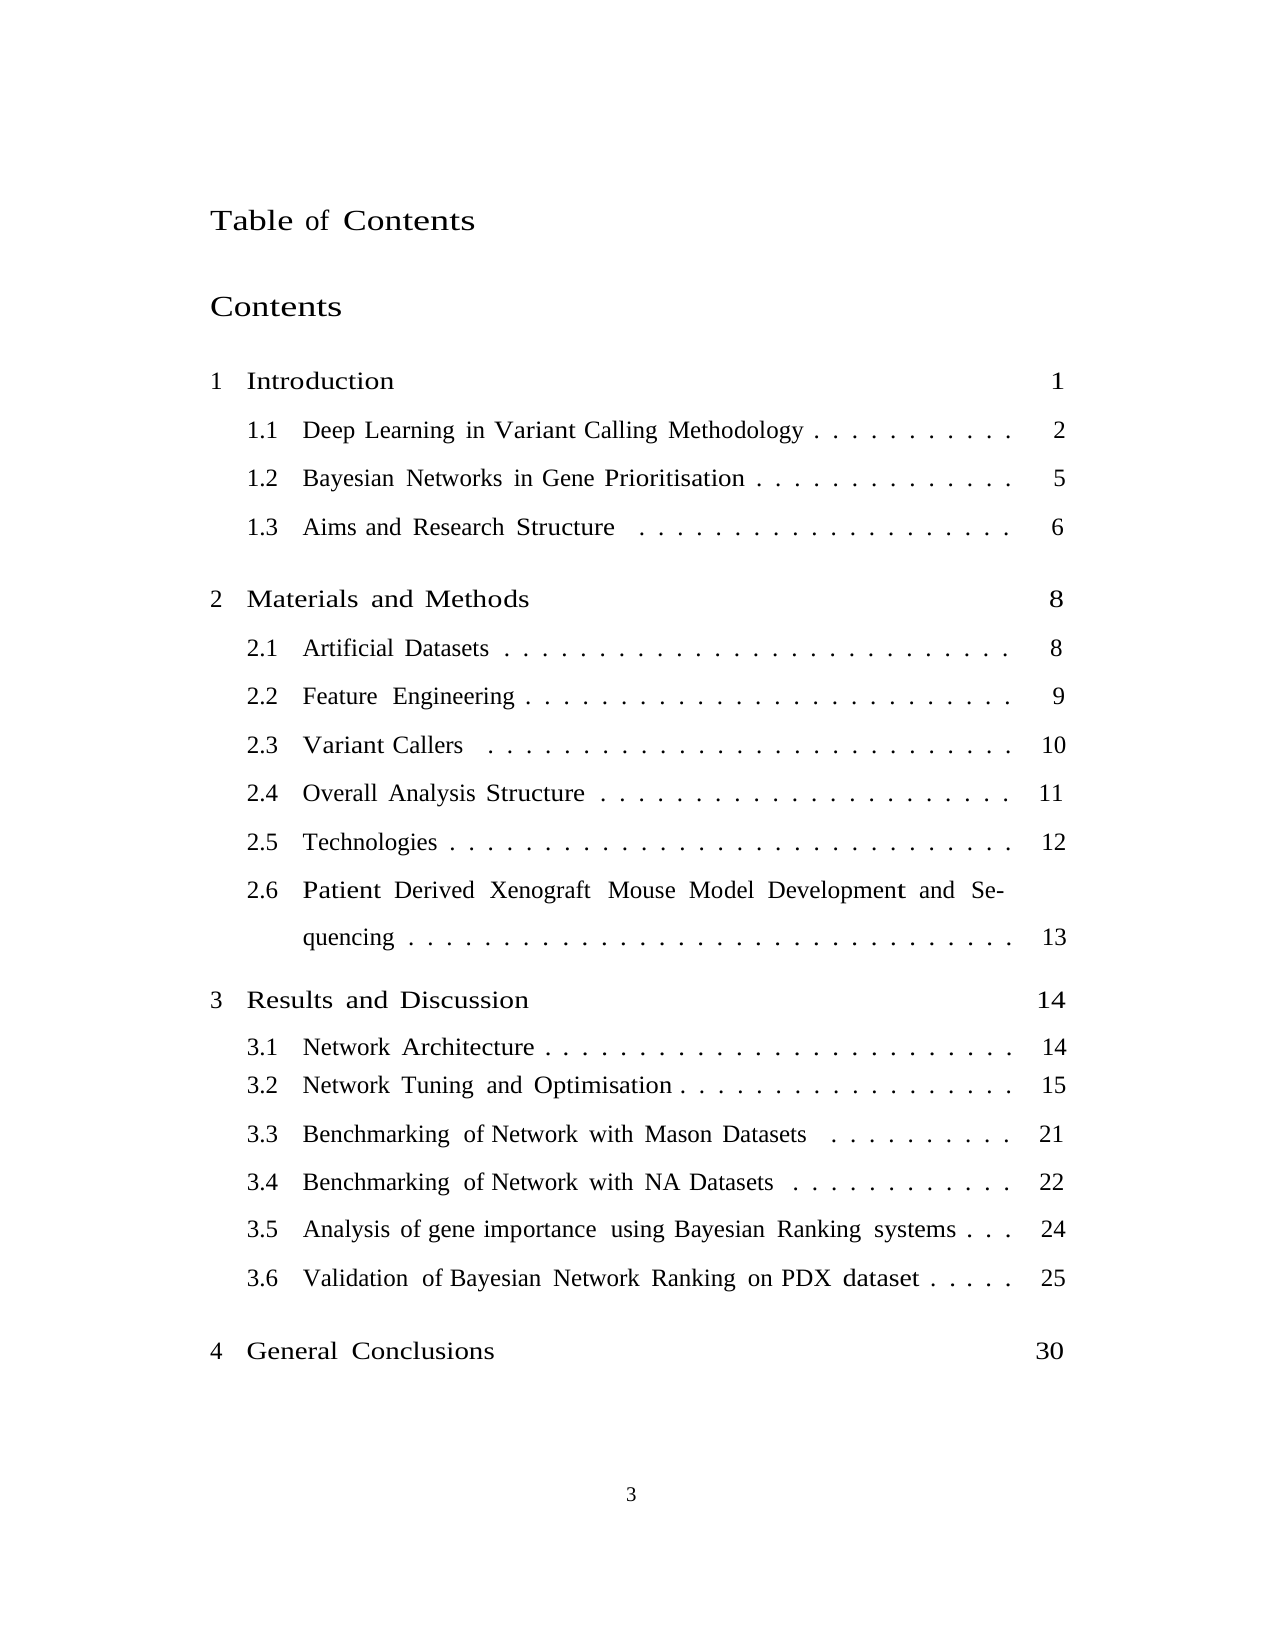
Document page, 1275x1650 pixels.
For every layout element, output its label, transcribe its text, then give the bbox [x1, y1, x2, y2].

table_header . [730, 917, 749, 952]
table_header . [768, 917, 787, 952]
table_header . [710, 1027, 729, 1062]
table_header . [884, 917, 903, 952]
text 3.4 Benchmarking of Network with NA Datasets . . . . . . . . . . . . 22 [247, 1167, 1096, 1196]
table_cell . [998, 1256, 1026, 1303]
text 2.1 Artificial Datasets . . . . . . . . . . . . . . . . . . . . . . . . . . . 8 [247, 633, 1096, 662]
table_header . [845, 1027, 864, 1062]
table_header . [807, 1027, 826, 1062]
table_header . [903, 1027, 922, 1062]
table_header . [807, 917, 826, 952]
table_header . [864, 917, 884, 952]
table_header . [942, 1027, 961, 1062]
table_cell Validation of Bayesian Network Ranking on PDX dataset . . [290, 1256, 962, 1303]
table_header . [691, 1027, 710, 1062]
table_header . [941, 917, 961, 952]
table_header . [633, 917, 652, 952]
table_header . [672, 1027, 691, 1062]
table_header . [826, 1027, 845, 1062]
text 1 Introduction 1 [210, 366, 1096, 395]
table_header . [884, 1027, 903, 1062]
table_header . [980, 917, 999, 952]
text 2.5 Technologies . . . . . . . . . . . . . . . . . . . . . . . . . . . . . . 12 [247, 827, 1096, 855]
table_header 14 [1027, 1027, 1070, 1062]
table_header . [672, 917, 691, 952]
table_header . [614, 1027, 633, 1062]
table_header . [962, 1209, 979, 1256]
table_cell 3.6 [243, 1256, 290, 1303]
table_header . [922, 917, 941, 952]
table_header . [749, 1027, 768, 1062]
table_header . [980, 1027, 999, 1062]
table_header . [653, 917, 672, 952]
table_header . [961, 917, 980, 952]
table_header . [710, 917, 729, 952]
table_header . [998, 1209, 1026, 1256]
table_header . [653, 1027, 672, 1062]
table_header 3.1 [243, 1027, 290, 1062]
table_header . [730, 1027, 749, 1062]
table_header quencing . . . . . . . . [299, 917, 556, 952]
table_header . [556, 1027, 575, 1062]
table_header . [633, 1027, 652, 1062]
table_header . [999, 917, 1027, 952]
text 2.6 Patient Derived Xenograft Mouse Model Development and Se- [247, 875, 1096, 904]
table_header . [787, 917, 807, 952]
table_cell . [962, 1256, 979, 1303]
table_header . [999, 1027, 1027, 1062]
table_header 3.5 [243, 1209, 290, 1256]
table_header . [749, 917, 768, 952]
text 2.4 Overall Analysis Structure . . . . . . . . . . . . . . . . . . . . . . 11 [247, 778, 1096, 807]
text 1.1 Deep Learning in Variant Calling Methodology . . . . . . . . . . . 2 [247, 415, 1096, 443]
table_header . [595, 1027, 614, 1062]
table_header . [865, 1027, 884, 1062]
table_header Analysis of gene importance using Bayesian Ranking systems [290, 1209, 962, 1256]
text 1.3 Aims and Research Structure . . . . . . . . . . . . . . . . . . . . 6 [247, 512, 1096, 540]
table_header 24 [1026, 1209, 1069, 1256]
text 3.2 Network Tuning and Optimisation . . . . . . . . . . . . . . . . . . 15 [247, 1070, 1096, 1099]
text 4 General Conclusions 30 [210, 1336, 1096, 1364]
text 2.3 Variant Callers . . . . . . . . . . . . . . . . . . . . . . . . . . . . 10 [247, 730, 1096, 758]
table_header . [922, 1027, 942, 1062]
table_header 13 [1027, 917, 1070, 952]
table_header . [575, 917, 594, 952]
table_header Network Architecture . [290, 1027, 556, 1062]
table_header . [595, 917, 614, 952]
table_header . [556, 917, 575, 952]
table_cell 25 [1026, 1256, 1069, 1303]
table_header . [788, 1027, 807, 1062]
table_header . [826, 917, 845, 952]
table_header . [575, 1027, 595, 1062]
table_header . [903, 917, 922, 952]
text 3.3 Benchmarking of Network with Mason Datasets . . . . . . . . . . 21 [247, 1119, 1096, 1147]
table_header . [614, 917, 633, 952]
text Contents [210, 289, 1096, 323]
table_header . [961, 1027, 980, 1062]
text 1.2 Bayesian Networks in Gene Prioritisation . . . . . . . . . . . . . . 5 [247, 463, 1096, 492]
table_cell . [979, 1256, 998, 1303]
text Table of Contents [210, 203, 1096, 237]
text 3 Results and Discussion 14 [210, 985, 1096, 1014]
table_header . [979, 1209, 998, 1256]
table_header . [845, 917, 864, 952]
text 2.2 Feature Engineering . . . . . . . . . . . . . . . . . . . . . . . . . . 9 [247, 681, 1096, 710]
text 2 Materials and Methods 8 [210, 584, 1096, 613]
table_header . [768, 1027, 787, 1062]
table_header . [691, 917, 710, 952]
